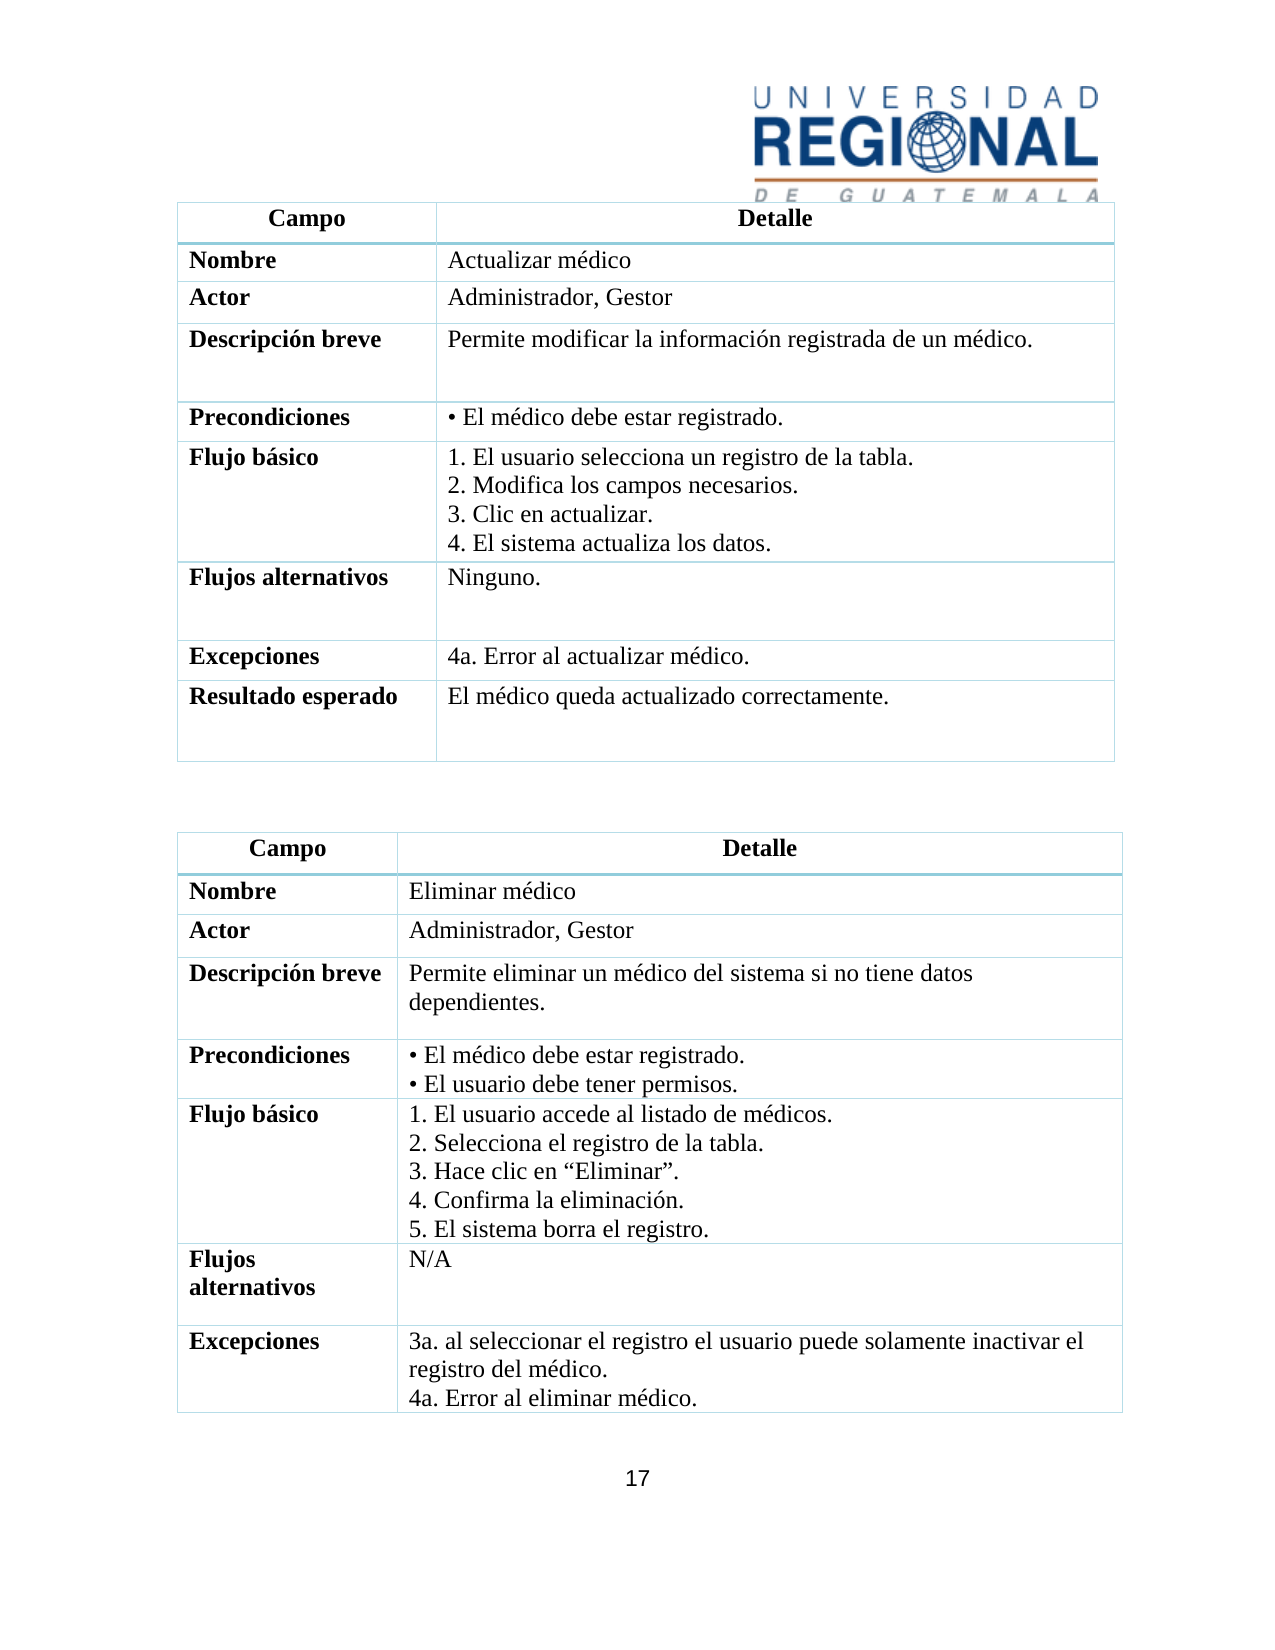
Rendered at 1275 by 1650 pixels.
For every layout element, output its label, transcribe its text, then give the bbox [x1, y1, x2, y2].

table_cell Descripción breve [178, 324, 436, 401]
table_cell 3a. al seleccionar el registro el usuario puede solamente inactivar el registro del médico. 4a. Error al eliminar médico. [398, 1326, 1122, 1412]
table_cell Nombre [178, 245, 436, 281]
table_header Detalle [398, 833, 1122, 873]
table_cell Flujos alternativos [178, 563, 436, 640]
table_cell Actor [178, 282, 436, 323]
table_cell Permite eliminar un médico del sistema si no tiene datos dependientes. [398, 958, 1122, 1039]
table_cell Descripción breve [178, 958, 397, 1039]
table_cell N/A [398, 1244, 1122, 1325]
table_header Campo [178, 203, 436, 242]
table_header Detalle [437, 203, 1114, 242]
table_cell Eliminar médico [398, 876, 1122, 914]
table_cell Precondiciones [178, 403, 436, 441]
table_cell 4a. Error al actualizar médico. [437, 641, 1114, 680]
table_cell Administrador, Gestor [437, 282, 1114, 323]
table_cell El médico queda actualizado correctamente. [437, 681, 1114, 761]
table_cell • El médico debe estar registrado. • El usuario debe tener permisos. [398, 1040, 1122, 1098]
table_cell Permite modificar la información registrada de un médico. [437, 324, 1114, 401]
table_cell Resultado esperado [178, 681, 436, 761]
table_cell Excepciones [178, 641, 436, 680]
table_cell Flujo básico [178, 442, 436, 561]
table_cell Ninguno. [437, 563, 1114, 640]
table_cell 1. El usuario selecciona un registro de la tabla. 2. Modifica los campos necesarios. 3. Clic en actualizar. 4. El sistema actualiza los datos. [437, 442, 1114, 561]
table_cell 1. El usuario accede al listado de médicos. 2. Selecciona el registro de la tabla. 3. Hace clic en “Eliminar”. 4. Confirma la eliminación. 5. El sistema borra el registro. [398, 1099, 1122, 1243]
table_cell Actor [178, 915, 397, 957]
table_cell Flujo básico [178, 1099, 397, 1243]
picture [754, 86, 1098, 202]
table_cell Precondiciones [178, 1040, 397, 1098]
table_cell Excepciones [178, 1326, 397, 1412]
table_cell Actualizar médico [437, 245, 1114, 281]
table_cell Nombre [178, 876, 397, 914]
table_cell • El médico debe estar registrado. [437, 403, 1114, 441]
table_cell Flujos alternativos [178, 1244, 397, 1325]
table_cell Administrador, Gestor [398, 915, 1122, 957]
table_header Campo [178, 833, 397, 873]
